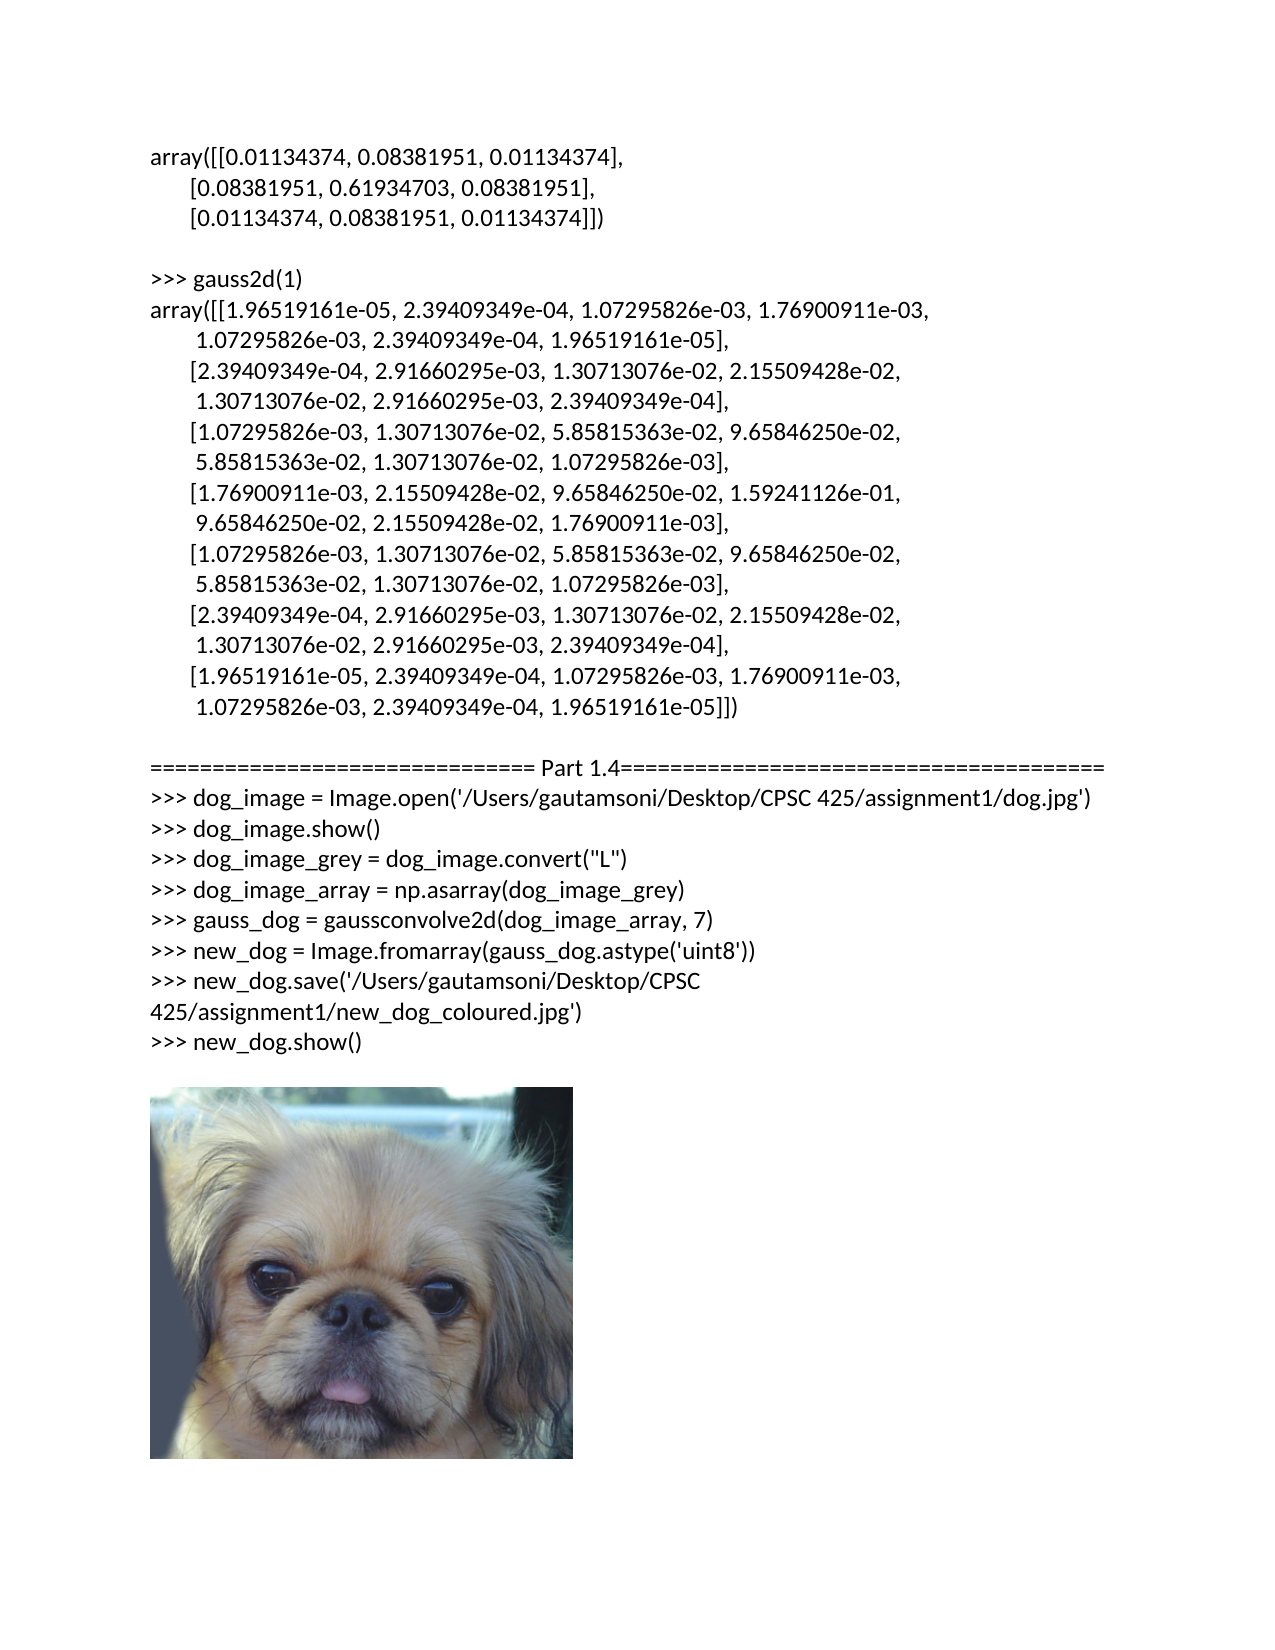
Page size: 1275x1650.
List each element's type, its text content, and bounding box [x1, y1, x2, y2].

text >>> dog_image_array = np.asarray(dog_image_grey) [150, 874, 1125, 904]
text 5.85815363e-02, 1.30713076e-02, 1.07295826e-03], [150, 446, 1125, 477]
text >>> new_dog.save('/Users/gautamsoni/Desktop/CPSC 425/assignment1/new_dog_coloured.jpg') [150, 965, 1125, 1026]
text >>> gauss_dog = gaussconvolve2d(dog_image_array, 7) [150, 904, 1125, 935]
picture [150, 1087, 573, 1459]
text [1.96519161e-05, 2.39409349e-04, 1.07295826e-03, 1.76900911e-03, [150, 660, 1125, 691]
text >>> dog_image_grey = dog_image.convert("L") [150, 843, 1125, 874]
text >>> new_dog.show() [150, 1026, 1125, 1057]
text [1.07295826e-03, 1.30713076e-02, 5.85815363e-02, 9.65846250e-02, [150, 416, 1125, 446]
text >>> dog_image.show() [150, 813, 1125, 843]
text array([[0.01134374, 0.08381951, 0.01134374], [150, 141, 1125, 172]
text [1.76900911e-03, 2.15509428e-02, 9.65846250e-02, 1.59241126e-01, [150, 477, 1125, 507]
text =============================== Part 1.4======================================= [150, 752, 1125, 782]
text >>> new_dog = Image.fromarray(gauss_dog.astype('uint8')) [150, 935, 1125, 965]
text [2.39409349e-04, 2.91660295e-03, 1.30713076e-02, 2.15509428e-02, [150, 599, 1125, 629]
text >>> gauss2d(1) [150, 263, 1125, 294]
text 1.07295826e-03, 2.39409349e-04, 1.96519161e-05]]) [150, 691, 1125, 721]
text array([[1.96519161e-05, 2.39409349e-04, 1.07295826e-03, 1.76900911e-03, [150, 294, 1125, 324]
text [1.07295826e-03, 1.30713076e-02, 5.85815363e-02, 9.65846250e-02, [150, 538, 1125, 568]
text 1.30713076e-02, 2.91660295e-03, 2.39409349e-04], [150, 385, 1125, 416]
text [0.08381951, 0.61934703, 0.08381951], [150, 172, 1125, 202]
text 9.65846250e-02, 2.15509428e-02, 1.76900911e-03], [150, 507, 1125, 538]
text 1.30713076e-02, 2.91660295e-03, 2.39409349e-04], [150, 629, 1125, 660]
text [2.39409349e-04, 2.91660295e-03, 1.30713076e-02, 2.15509428e-02, [150, 355, 1125, 385]
text [0.01134374, 0.08381951, 0.01134374]]) [150, 202, 1125, 233]
text 1.07295826e-03, 2.39409349e-04, 1.96519161e-05], [150, 324, 1125, 355]
text >>> dog_image = Image.open('/Users/gautamsoni/Desktop/CPSC 425/assignment1/dog.jpg') [150, 782, 1125, 813]
text 5.85815363e-02, 1.30713076e-02, 1.07295826e-03], [150, 568, 1125, 599]
